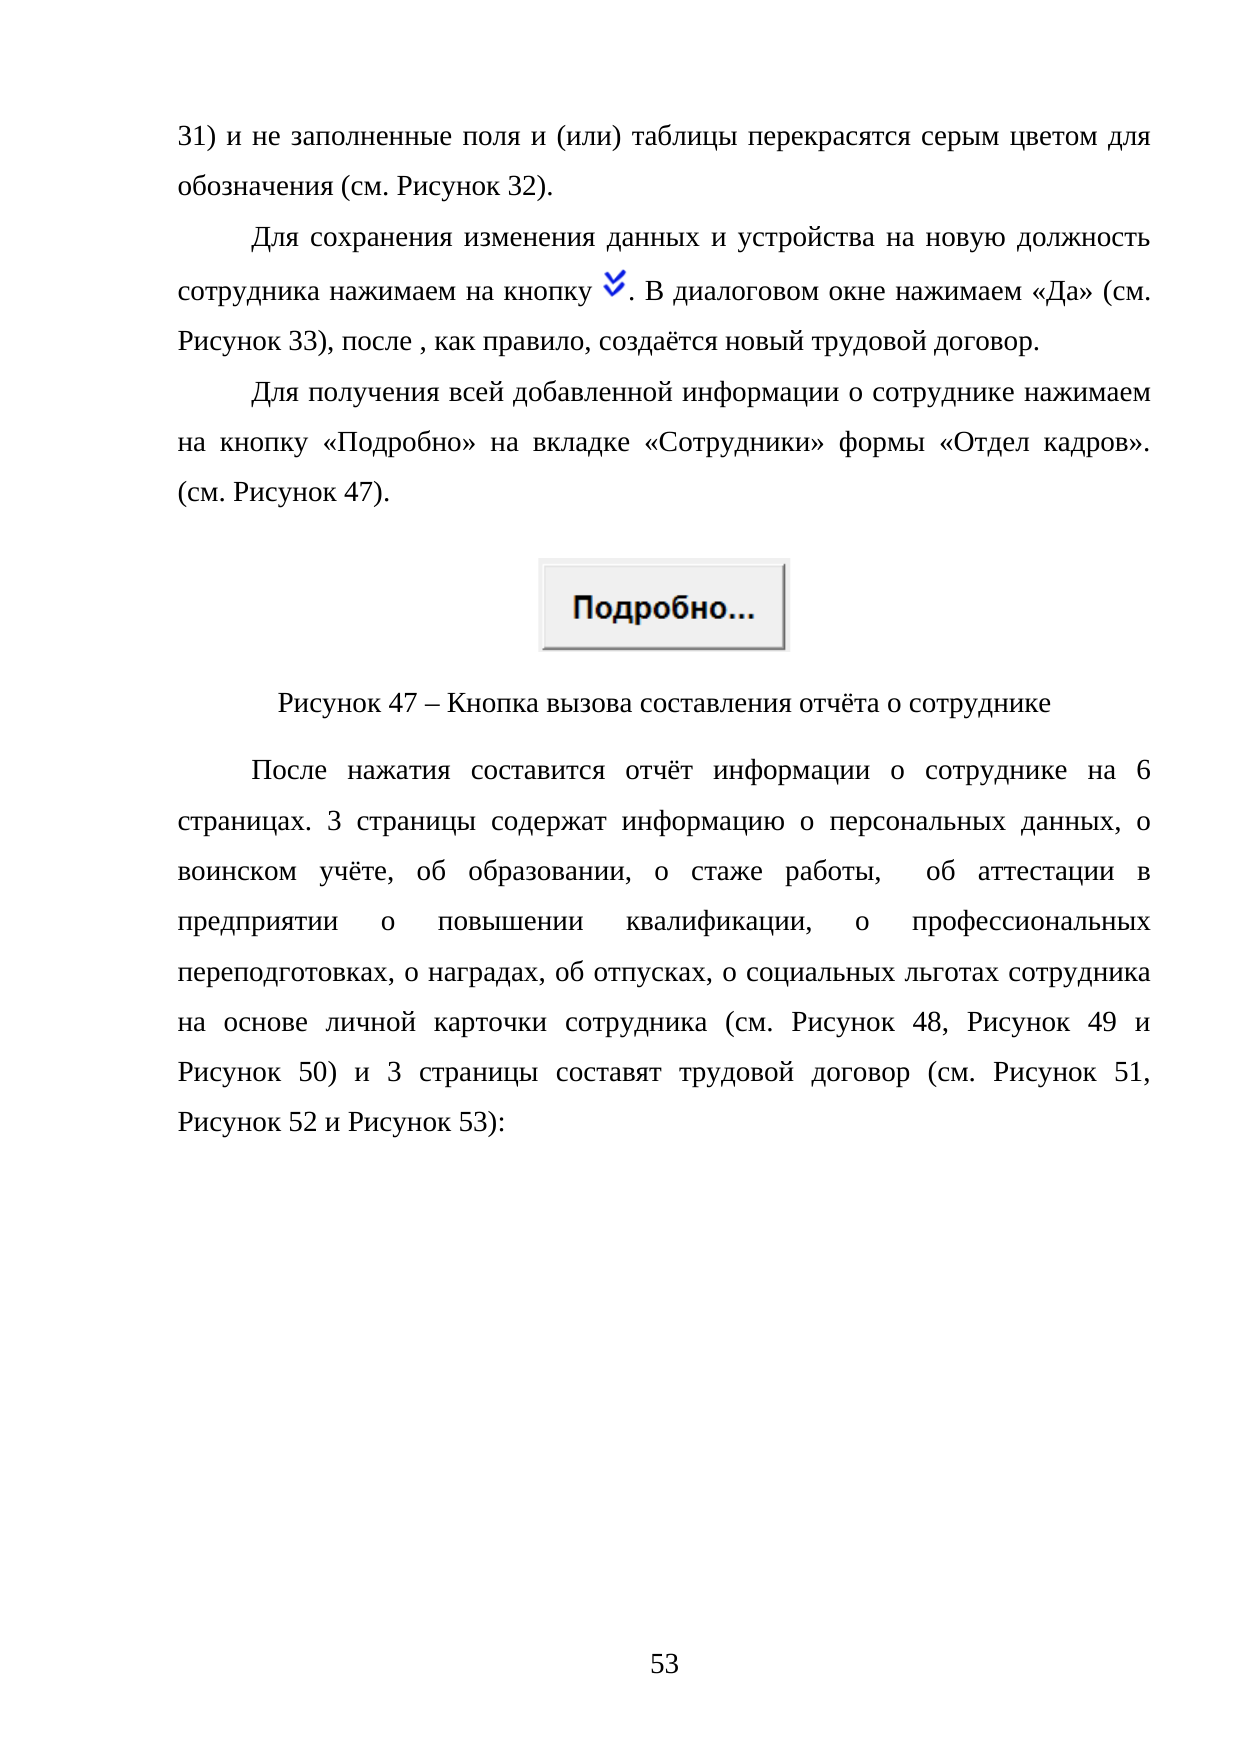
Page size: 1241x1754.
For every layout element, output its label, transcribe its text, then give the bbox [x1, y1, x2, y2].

picture [601, 269, 628, 301]
text Для получения всей добавленной информации о сотруднике нажимаем на кнопку «Подробно» на вкладке «Сотрудники» формы «Отдел кадров». (см. Рисунок 47). [177, 374, 1152, 508]
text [177, 118, 1152, 202]
text Для сохранения изменения данных и устройства на новую должность сотрудника нажимаем на кнопку . В диалоговом окне нажимаем «Да» (см. Рисунок 33), после , как правило, создаётся новый трудовой договор. [177, 219, 1152, 357]
picture [538, 558, 791, 652]
text После нажатия составится отчёт информации о сотруднике на 6 страницах. 3 страницы содержат информацию о персональных данных, о воинском учёте, об образовании, о стаже работы, об аттестации в предприятии о повышении квалификации, о профессиональных переподготовках, о наградах, об отпусках, о социальных льготах сотрудника на основе личной карточки сотрудника (см. Рисунок 48, Рисунок 49 и Рисунок 50) и 3 страницы составят трудовой договор (см. Рисунок 51, Рисунок 52 и Рисунок 53): [177, 752, 1152, 1138]
